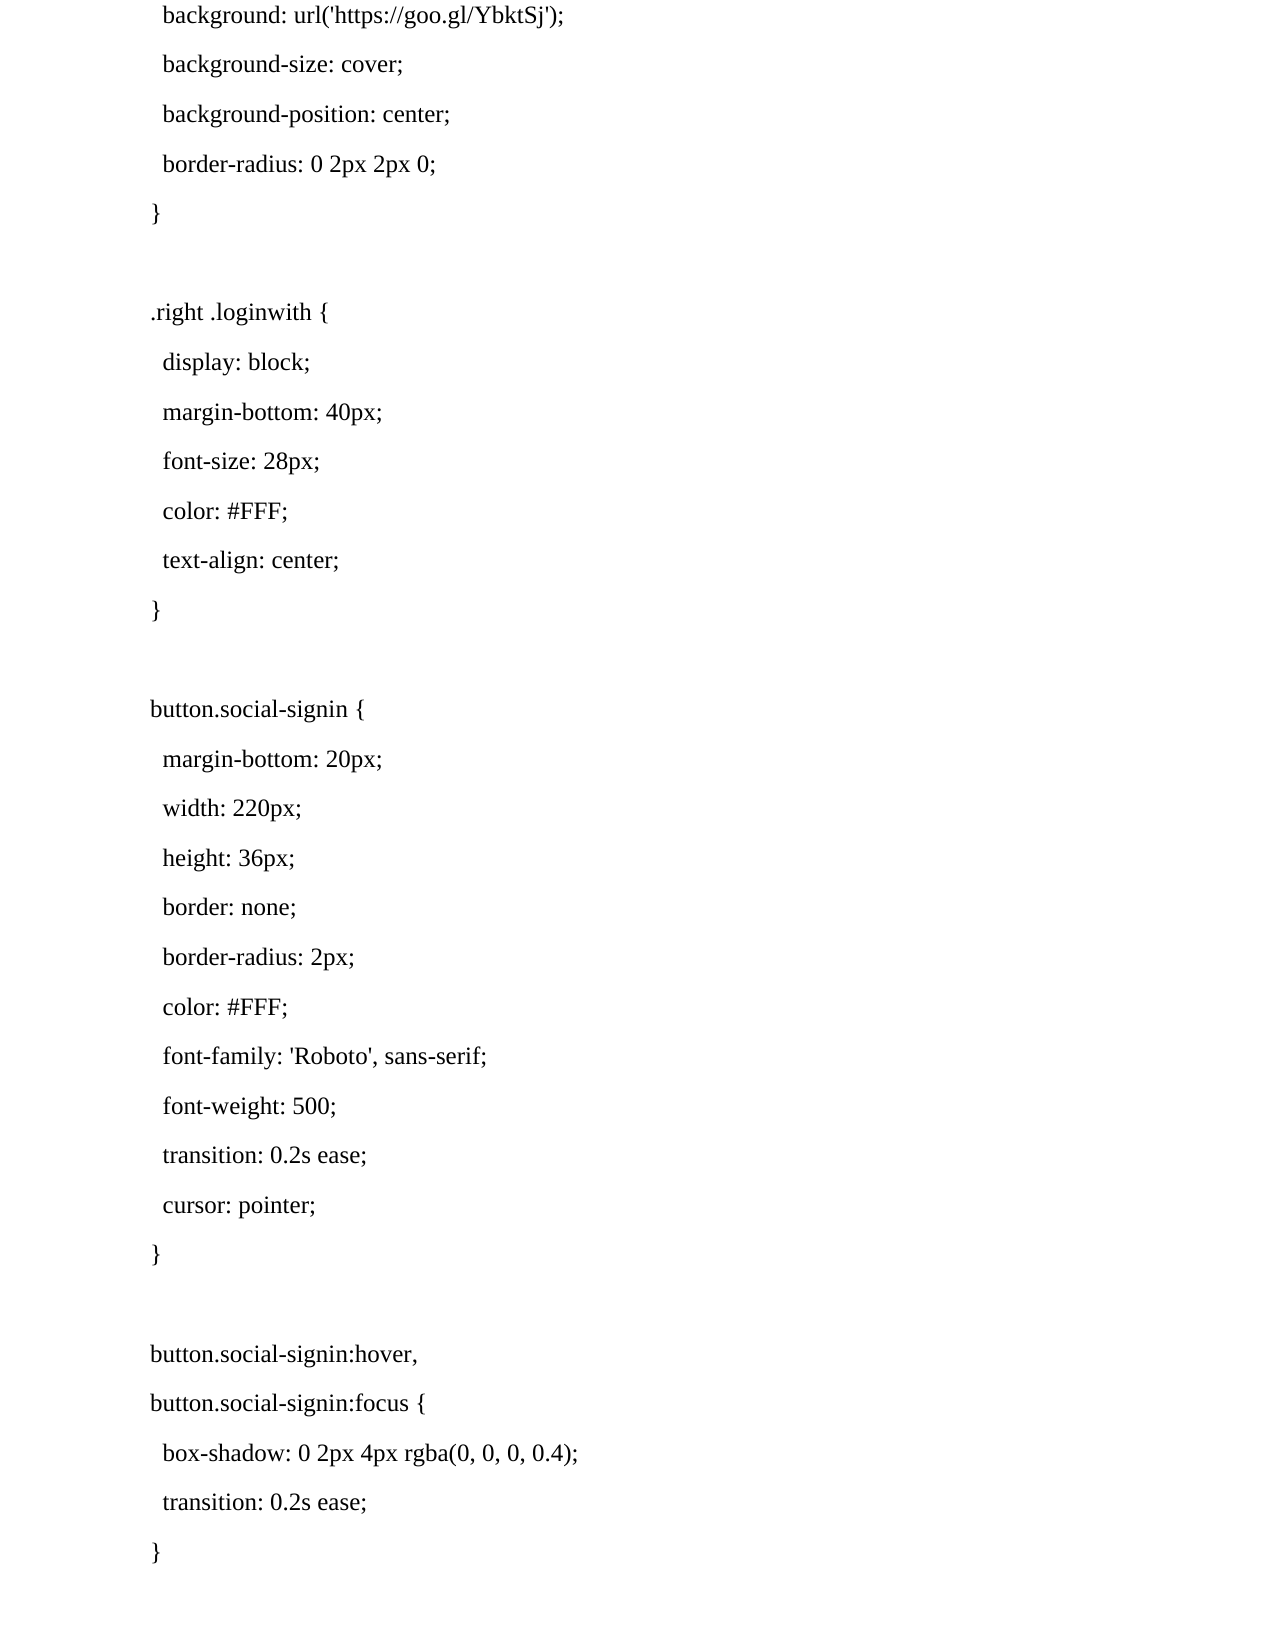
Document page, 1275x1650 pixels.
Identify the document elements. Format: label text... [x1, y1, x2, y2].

text cursor: pointer; [150, 1190, 1125, 1219]
text } [150, 595, 1125, 624]
text height: 36px; [150, 843, 1125, 872]
text button.social-signin { [150, 694, 1125, 723]
text display: block; [150, 347, 1125, 376]
text color: #FFF; [150, 992, 1125, 1020]
text border: none; [150, 892, 1125, 921]
text margin-bottom: 20px; [150, 744, 1125, 772]
text background-size: cover; [150, 49, 1125, 78]
text font-weight: 500; [150, 1091, 1125, 1119]
text box-shadow: 0 2px 4px rgba(0, 0, 0, 0.4); [150, 1438, 1125, 1467]
text font-size: 28px; [150, 446, 1125, 475]
text width: 220px; [150, 793, 1125, 822]
text text-align: center; [150, 545, 1125, 574]
text margin-bottom: 40px; [150, 397, 1125, 425]
text } [150, 1537, 1125, 1566]
text button.social-signin:focus { [150, 1388, 1125, 1417]
text font-family: 'Roboto', sans-serif; [150, 1041, 1125, 1070]
text } [150, 198, 1125, 227]
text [150, 1487, 1125, 1516]
text transition: 0.2s ease; [150, 1140, 1125, 1169]
text border-radius: 0 2px 2px 0; [150, 149, 1125, 177]
text button.social-signin:hover, [150, 1339, 1125, 1367]
text .right .loginwith { [150, 297, 1125, 326]
text color: #FFF; [150, 496, 1125, 524]
text background: url('https://goo.gl/YbktSj'); [150, 0, 1125, 29]
text border-radius: 2px; [150, 942, 1125, 971]
text background-position: center; [150, 99, 1125, 128]
text } [150, 1239, 1125, 1268]
